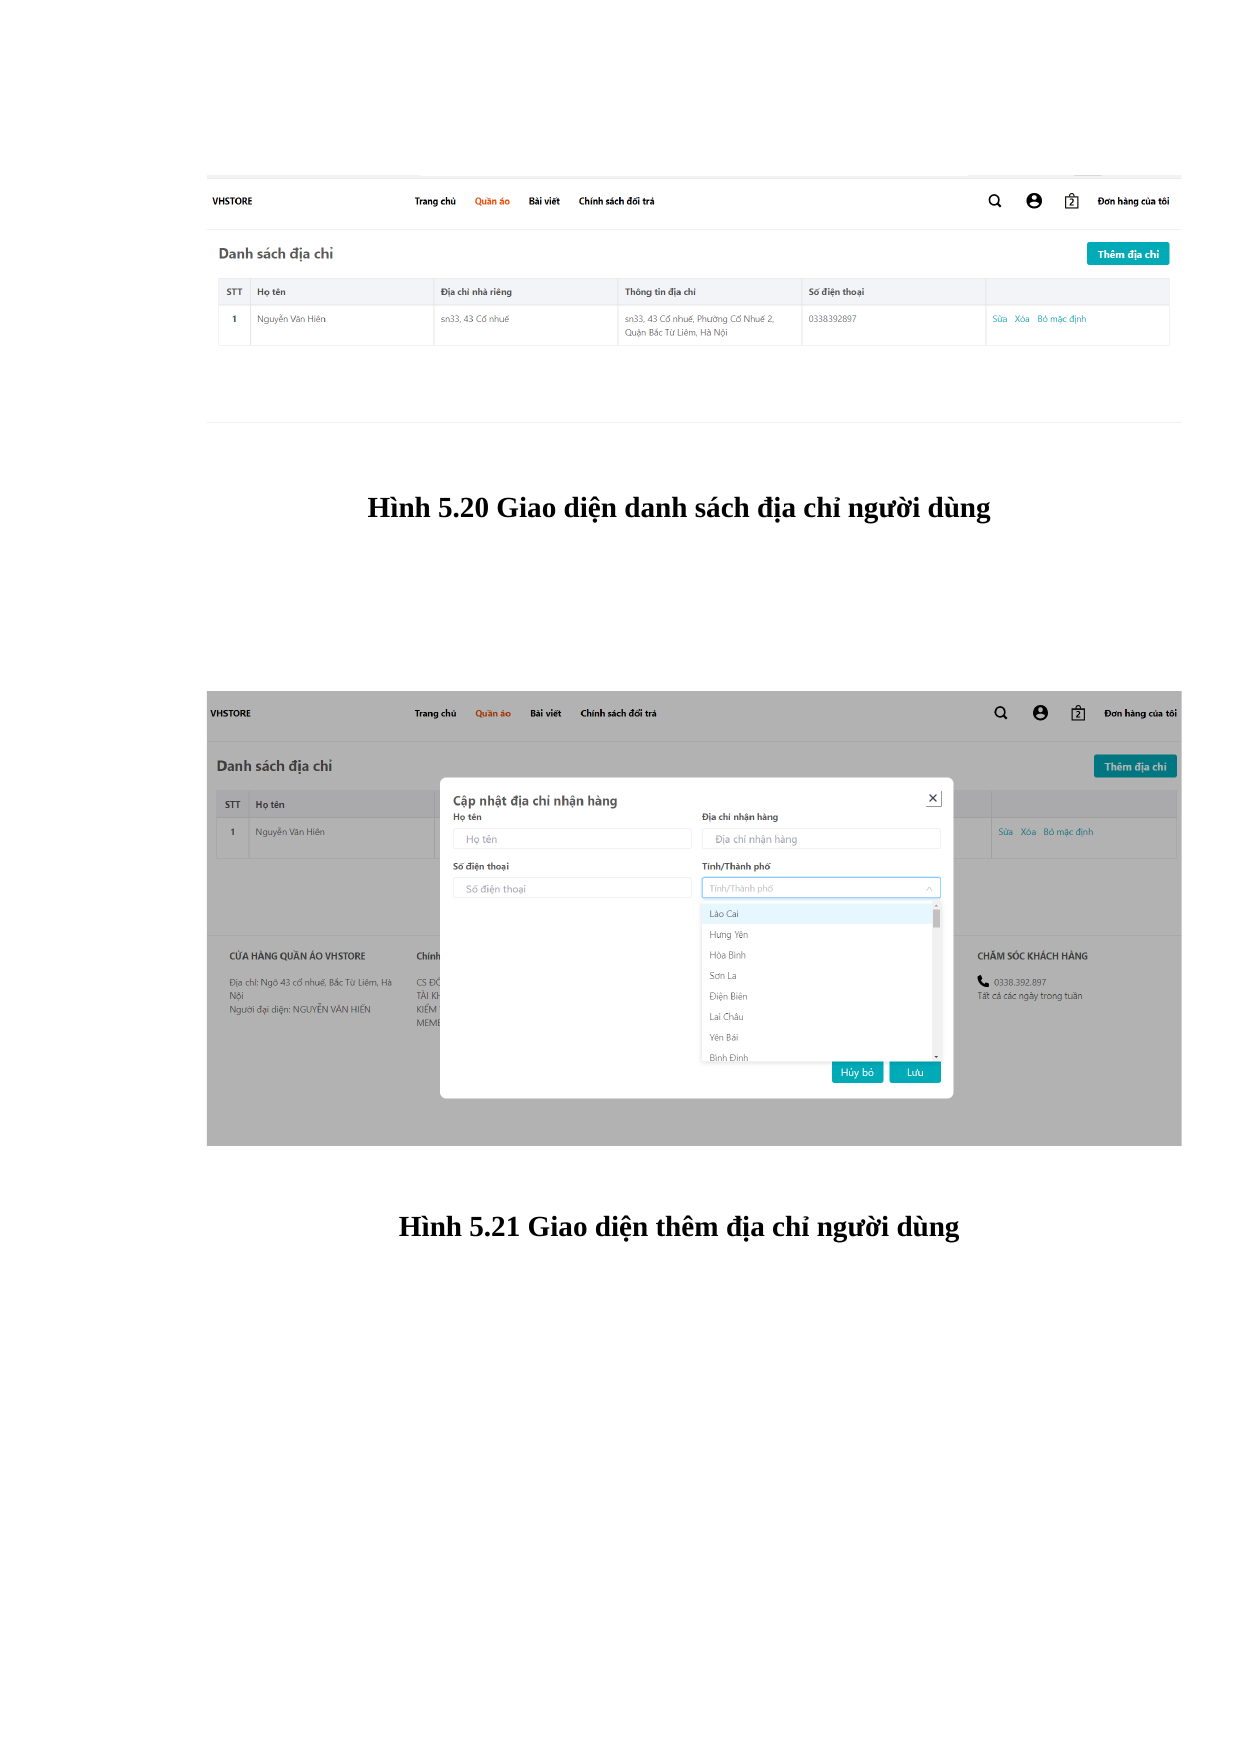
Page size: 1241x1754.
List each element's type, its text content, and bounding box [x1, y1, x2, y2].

text Hình 5.21 Giao diện thêm địa chỉ người dùng [207, 1209, 1152, 1243]
picture [206, 691, 1182, 1146]
picture [206, 175, 1182, 427]
text Hình 5.20 Giao diện danh sách địa chỉ người dùng [207, 490, 1152, 523]
